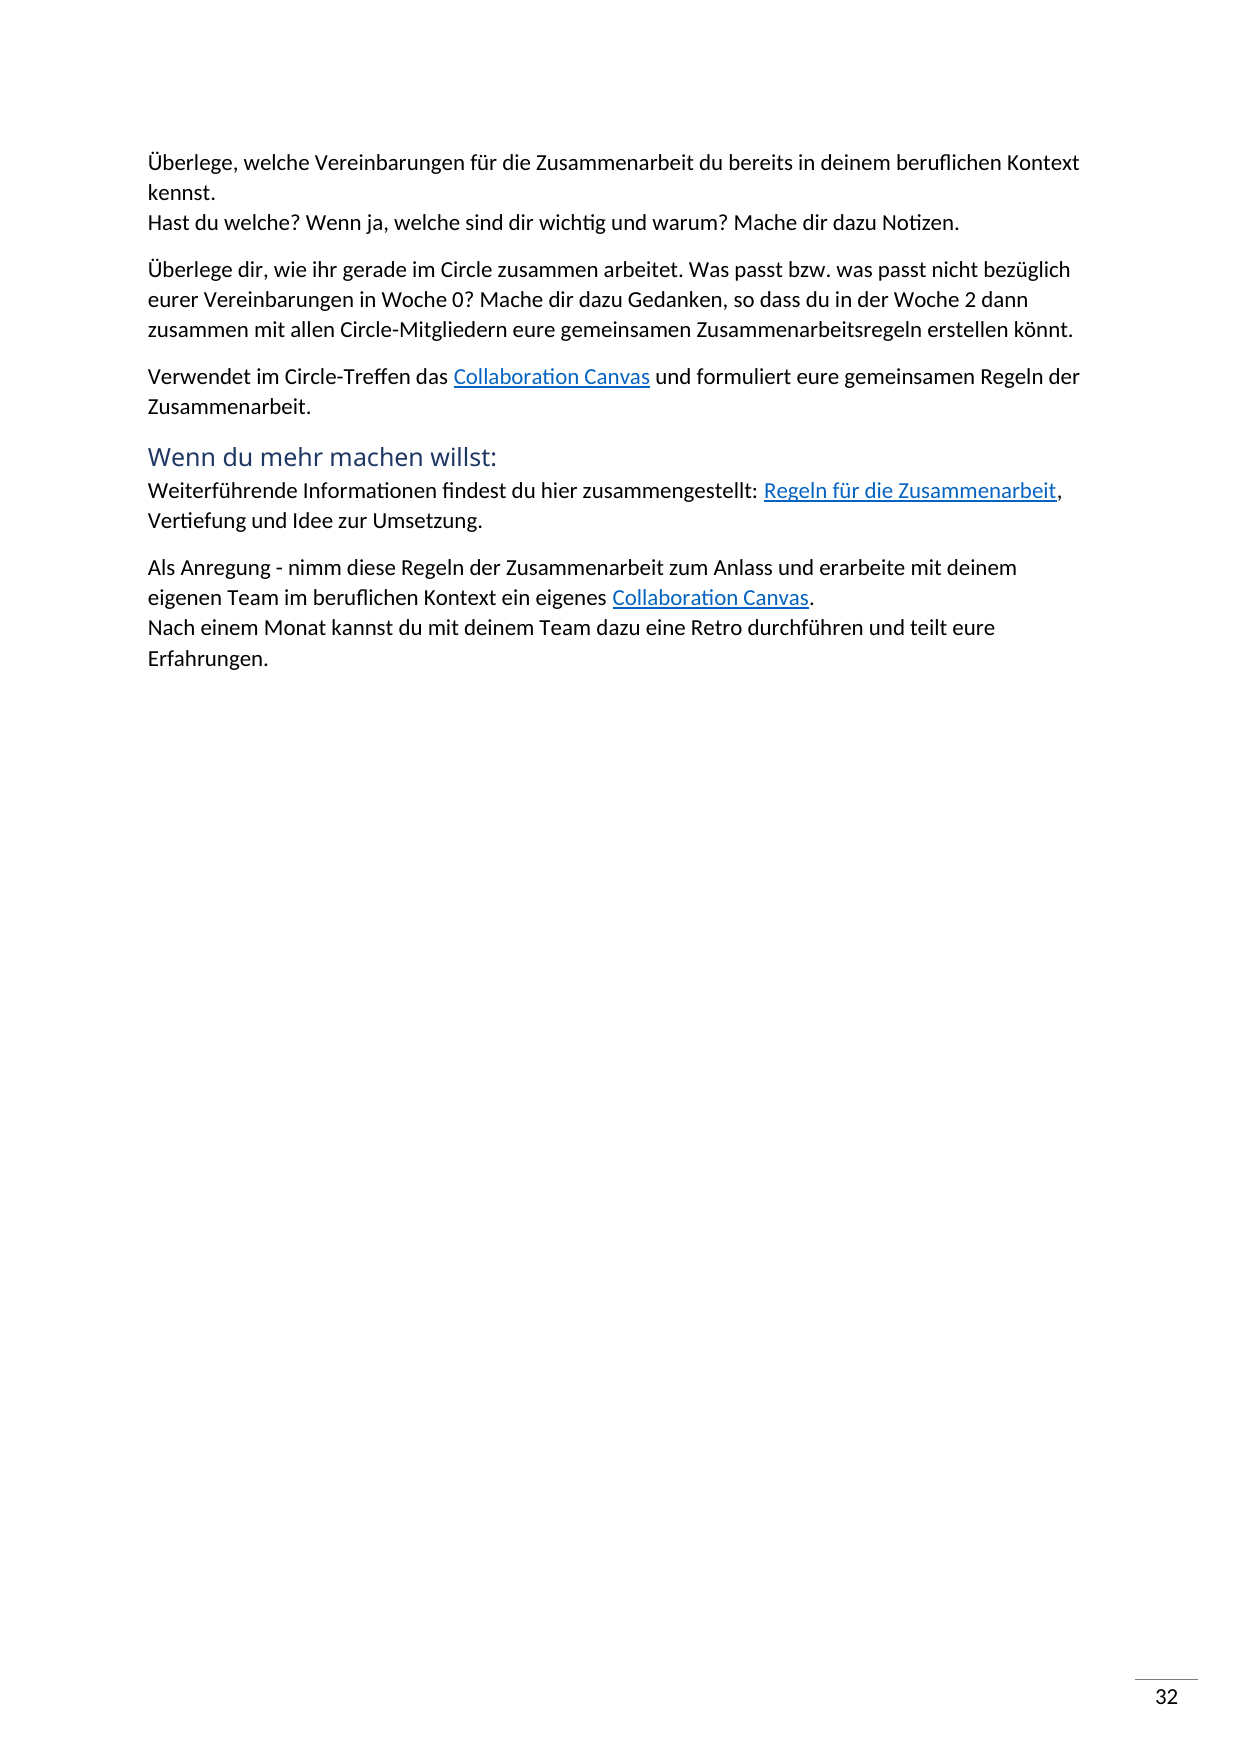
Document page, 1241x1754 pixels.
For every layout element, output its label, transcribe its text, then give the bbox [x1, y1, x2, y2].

text Überlege, welche Vereinbarungen für die Zusammenarbeit du bereits in deinem beruflichen Kontext kennst. Hast du welche? Wenn ja, welche sind dir wichtig und warum? Mache dir dazu Notizen. [148, 148, 1093, 236]
text Überlege dir, wie ihr gerade im Circle zusammen arbeitet. Was passt bzw. was passt nicht bezüglich eurer Vereinbarungen in Woche 0? Mache dir dazu Gedanken, so dass du in der Woche 2 dann zusammen mit allen Circle-Mitgliedern eure gemeinsamen Zusammenarbeitsregeln erstellen könnt. [148, 255, 1093, 343]
text Weiterführende Informationen findest du hier zusammengestellt: Regeln für die Zusammenarbeit, Vertiefung und Idee zur Umsetzung. [148, 476, 1093, 534]
subtitle Wenn du mehr machen willst: [148, 439, 1093, 473]
text Als Anregung - nimm diese Regeln der Zusammenarbeit zum Anlass und erarbeite mit deinem eigenen Team im beruflichen Kontext ein eigenes Collaboration Canvas. Nach einem Monat kannst du mit deinem Team dazu eine Retro durchführen und teilt eure Erfahrungen. [148, 553, 1093, 672]
text Verwendet im Circle-Treffen das Collaboration Canvas und formuliert eure gemeinsamen Regeln der Zusammenarbeit. [148, 362, 1093, 420]
